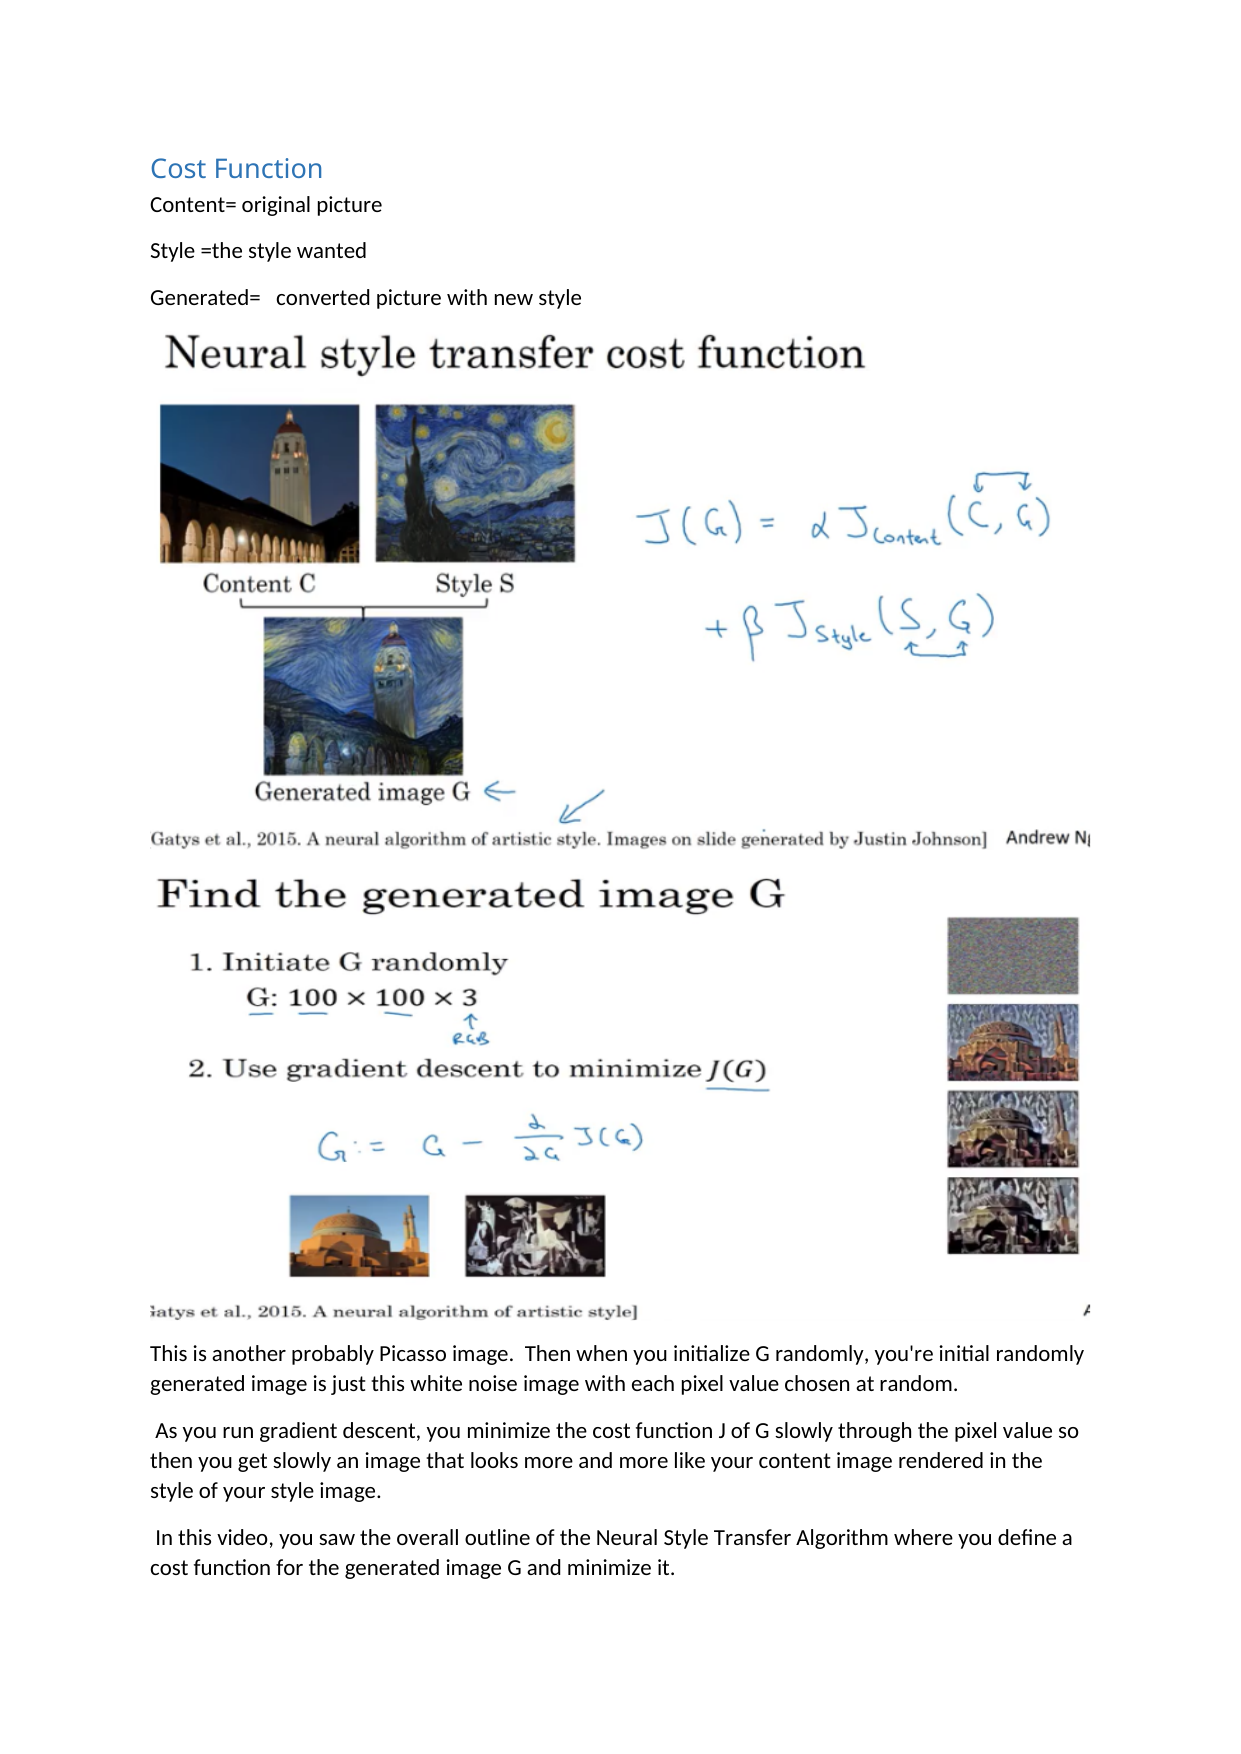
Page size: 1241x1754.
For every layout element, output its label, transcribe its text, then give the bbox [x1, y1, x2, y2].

picture [150, 868, 1091, 1321]
picture [150, 330, 1091, 850]
subtitle Cost Function [150, 150, 1090, 187]
text This is another probably Picasso image. Then when you initialize G randomly, you're initial randomly generated image is just this white noise image with each pixel value chosen at random. [150, 1339, 1090, 1397]
text In this video, you saw the overall outline of the Neural Style Transfer Algorithm where you define a cost function for the generated image G and minimize it. [150, 1523, 1090, 1582]
text Content= original picture [150, 190, 1090, 218]
text As you run gradient descent, you minimize the cost function J of G slowly through the pixel value so then you get slowly an image that looks more and more like your content image rendered in the style of your style image. [150, 1416, 1090, 1504]
text Generated= converted picture with new style [150, 283, 1090, 312]
text Style =the style wanted [150, 237, 1090, 265]
